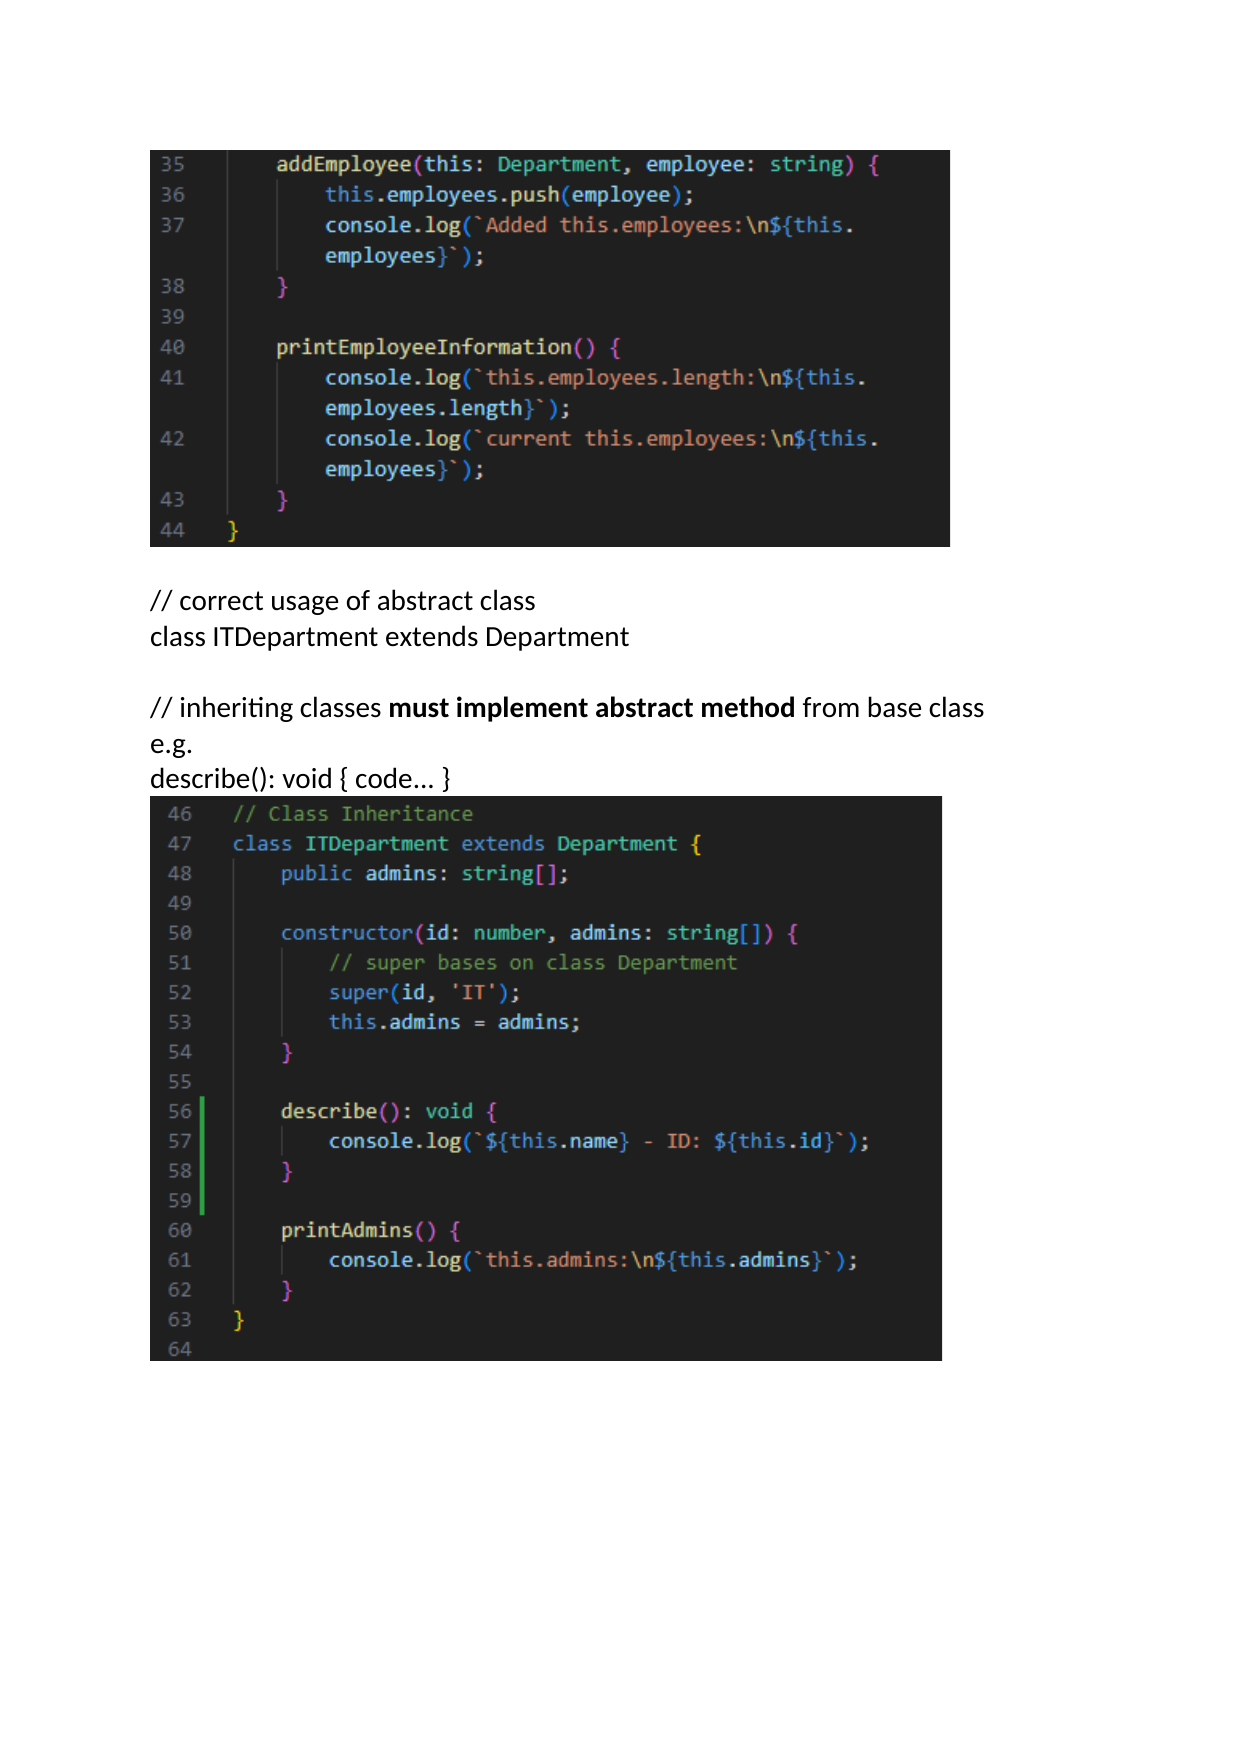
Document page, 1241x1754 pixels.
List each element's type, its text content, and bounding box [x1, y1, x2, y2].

text // correct usage of abstract class [150, 582, 1090, 618]
picture [150, 150, 951, 547]
text e.g. [150, 725, 1090, 761]
text describe(): void { code... } [150, 761, 1090, 796]
text // inheriting classes must implement abstract method from base class [150, 689, 1090, 725]
text class ITDepartment extends Department [150, 618, 1090, 654]
picture [150, 796, 943, 1361]
